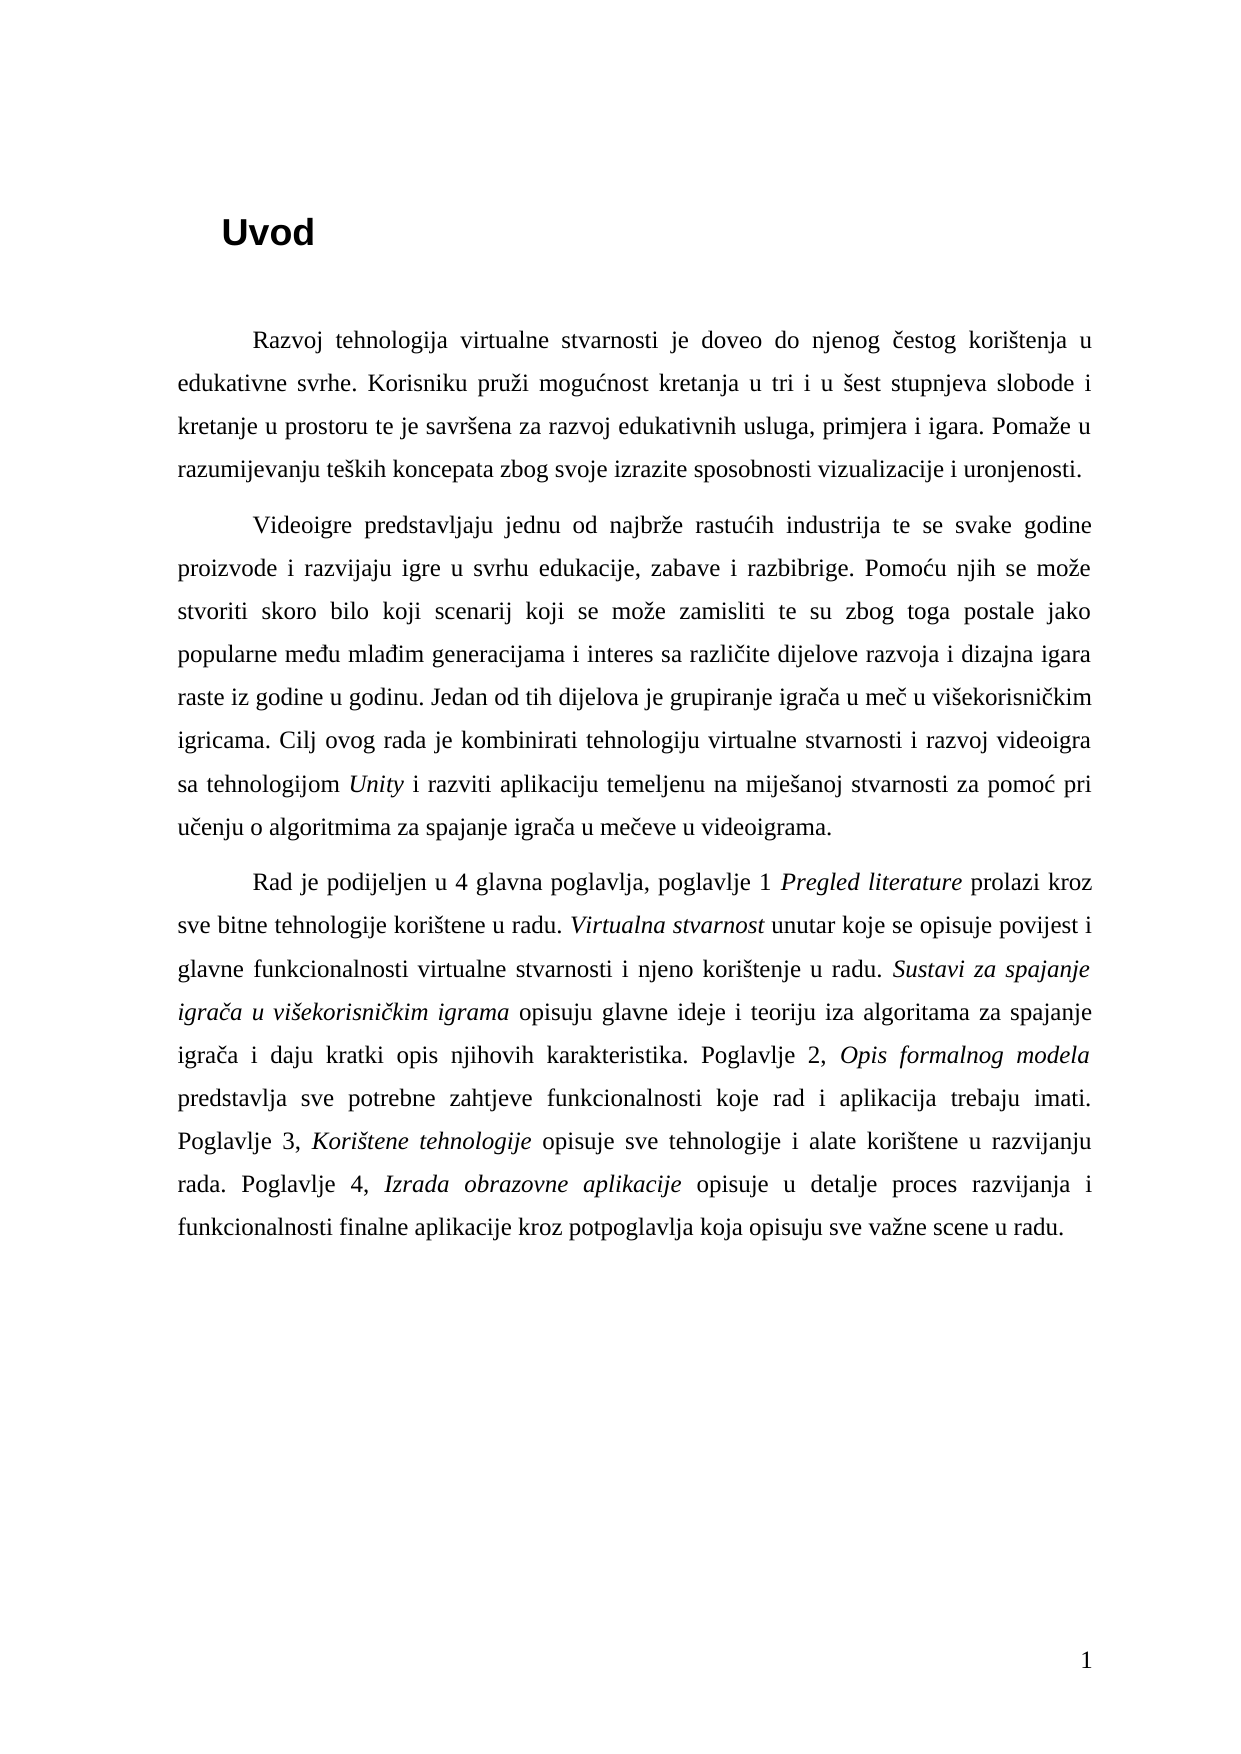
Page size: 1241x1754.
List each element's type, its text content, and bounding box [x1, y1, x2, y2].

text Razvoj tehnologija virtualne stvarnosti je doveo do njenog čestog korištenja u edukativne svrhe. Korisniku pruži mogućnost kretanja u tri i u šest stupnjeva slobode i kretanje u prostoru te je savršena za razvoj edukativnih usluga, primjera i igara. Pomaže u razumijevanju teških koncepata zbog svoje izrazite sposobnosti vizualizacije i uronjenosti. [177, 325, 1092, 483]
text Videoigre predstavljaju jednu od najbrže rastućih industrija te se svake godine proizvode i razvijaju igre u svrhu edukacije, zabave i razbibrige. Pomoću njih se može stvoriti skoro bilo koji scenarij koji se može zamisliti te su zbog toga postale jako popularne među mlađim generacijama i interes sa različite dijelove razvoja i dizajna igara raste iz godine u godinu. Jedan od tih dijelova je grupiranje igrača u meč u višekorisničkim igricama. Cilj ovog rada je kombinirati tehnologiju virtualne stvarnosti i razvoj videoigra sa tehnologijom Unity i razviti aplikaciju temeljenu na miješanoj stvarnosti za pomoć pri učenju o algoritmima za spajanje igrača u mečeve u videoigrama. [177, 510, 1092, 841]
text Rad je podijeljen u 4 glavna poglavlja, poglavlje 1 Pregled literature prolazi kroz sve bitne tehnologije korištene u radu. Virtualna stvarnost unutar koje se opisuje povijest i glavne funkcionalnosti virtualne stvarnosti i njeno korištenje u radu. Sustavi za spajanje igrača u višekorisničkim igrama opisuju glavne ideje i teoriju iza algoritama za spajanje igrača i daju kratki opis njihovih karakteristika. Poglavlje 2, Opis formalnog modela predstavlja sve potrebne zahtjeve funkcionalnosti koje rad i aplikacija trebaju imati. Poglavlje 3, Korištene tehnologije opisuje sve tehnologije i alate korištene u razvijanju rada. Poglavlje 4, Izrada obrazovne aplikacije opisuje u detalje proces razvijanja i funkcionalnosti finalne aplikacije kroz potpoglavlja koja opisuju sve važne scene u radu. [177, 867, 1092, 1241]
subtitle Uvod [221, 210, 1092, 253]
